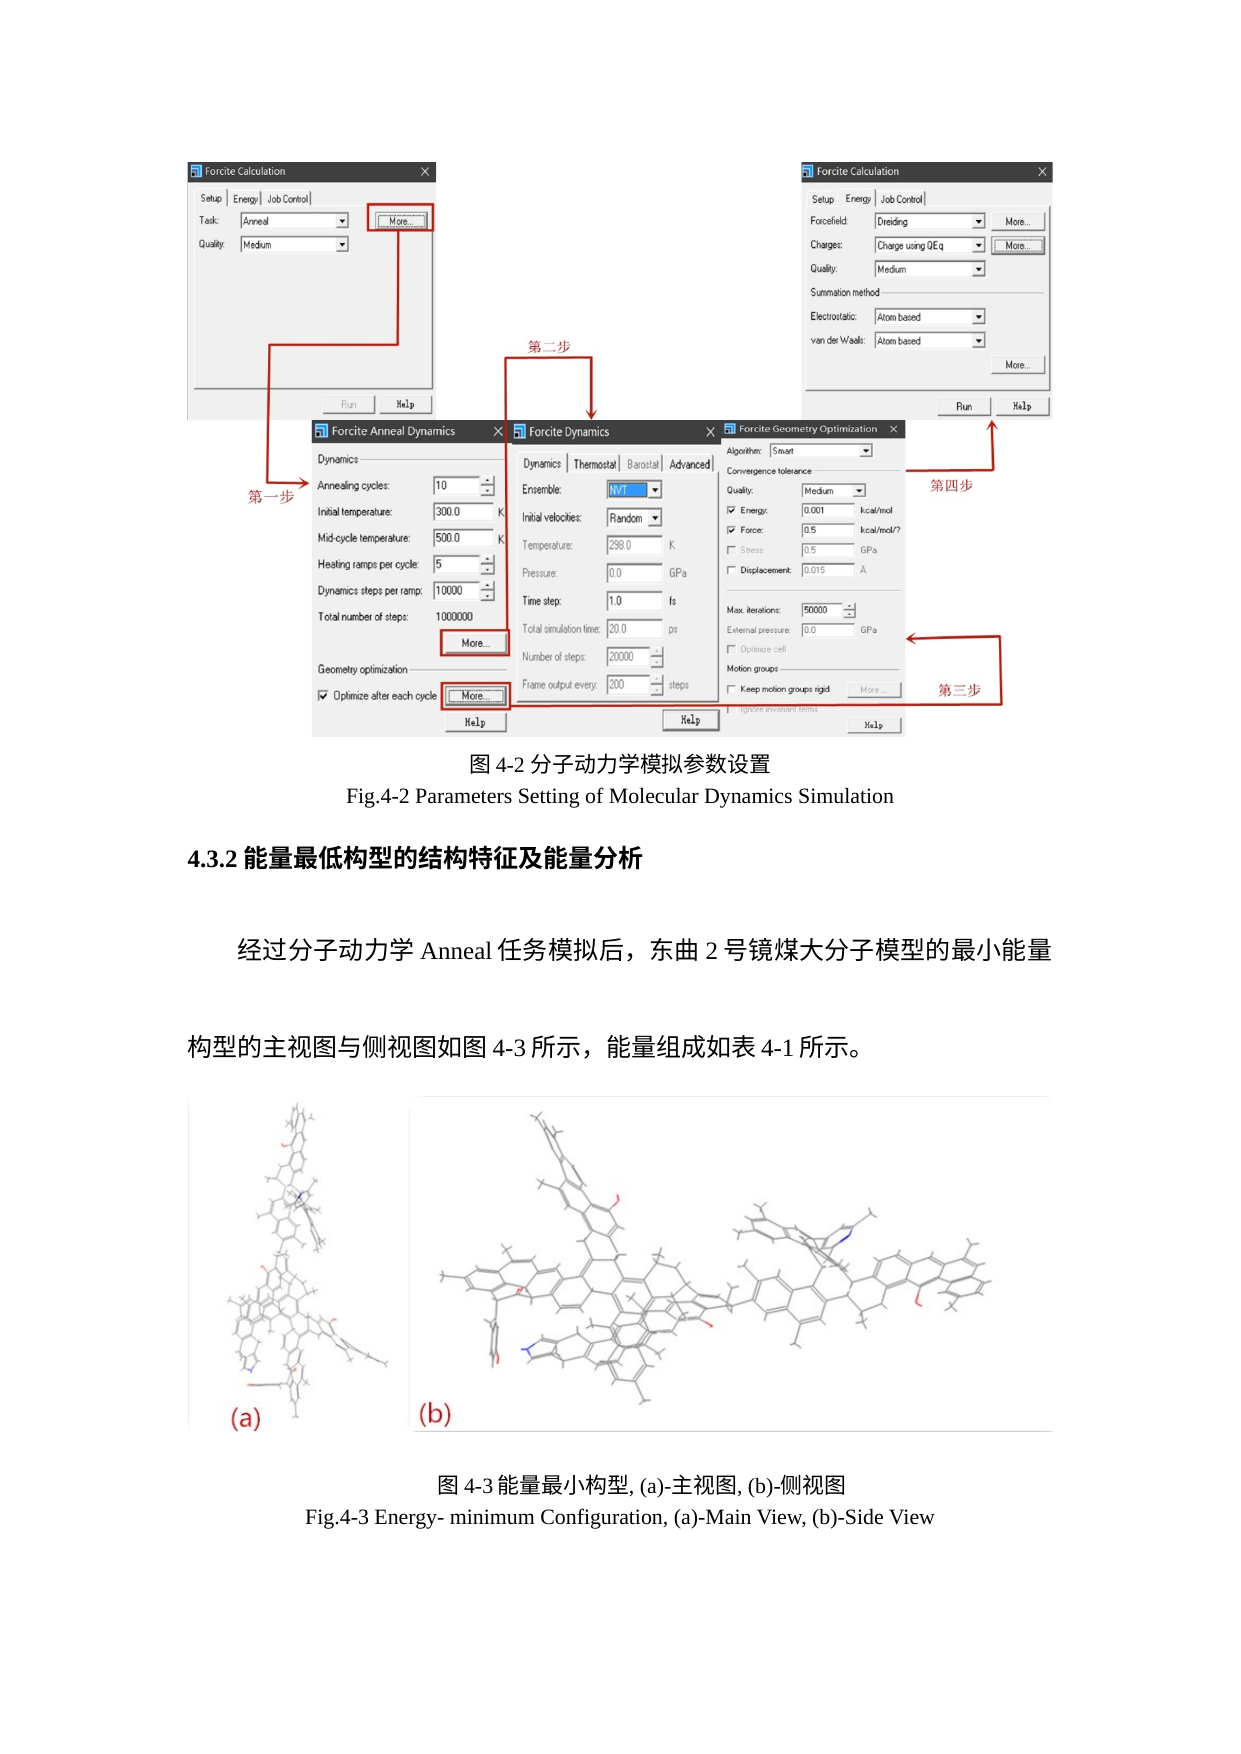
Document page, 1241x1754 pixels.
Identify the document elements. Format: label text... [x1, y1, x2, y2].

text 4.3.2 能量最低构型的结构特征及能量分析 [187, 824, 1053, 889]
text 图4-3能量最小构型, (a)-主视图, (b)-侧视图 [187, 1467, 1053, 1500]
text 经过分子动力学Anneal任务模拟后，东曲2号镜煤大分子模型的最小能量构型的主视图与侧视图如图4-3所示，能量组成如表4-1所示。 [187, 916, 1053, 1078]
picture [187, 1096, 1053, 1432]
text Fig.4-2 Parameters Setting of Molecular Dynamics Simulation [187, 779, 1053, 812]
text 图4-2 分子动力学模拟参数设置 [187, 747, 1053, 779]
text Fig.4-3 Energy- minimum Configuration, (a)-Main View, (b)-Side View [187, 1500, 1053, 1532]
picture [187, 162, 1053, 737]
